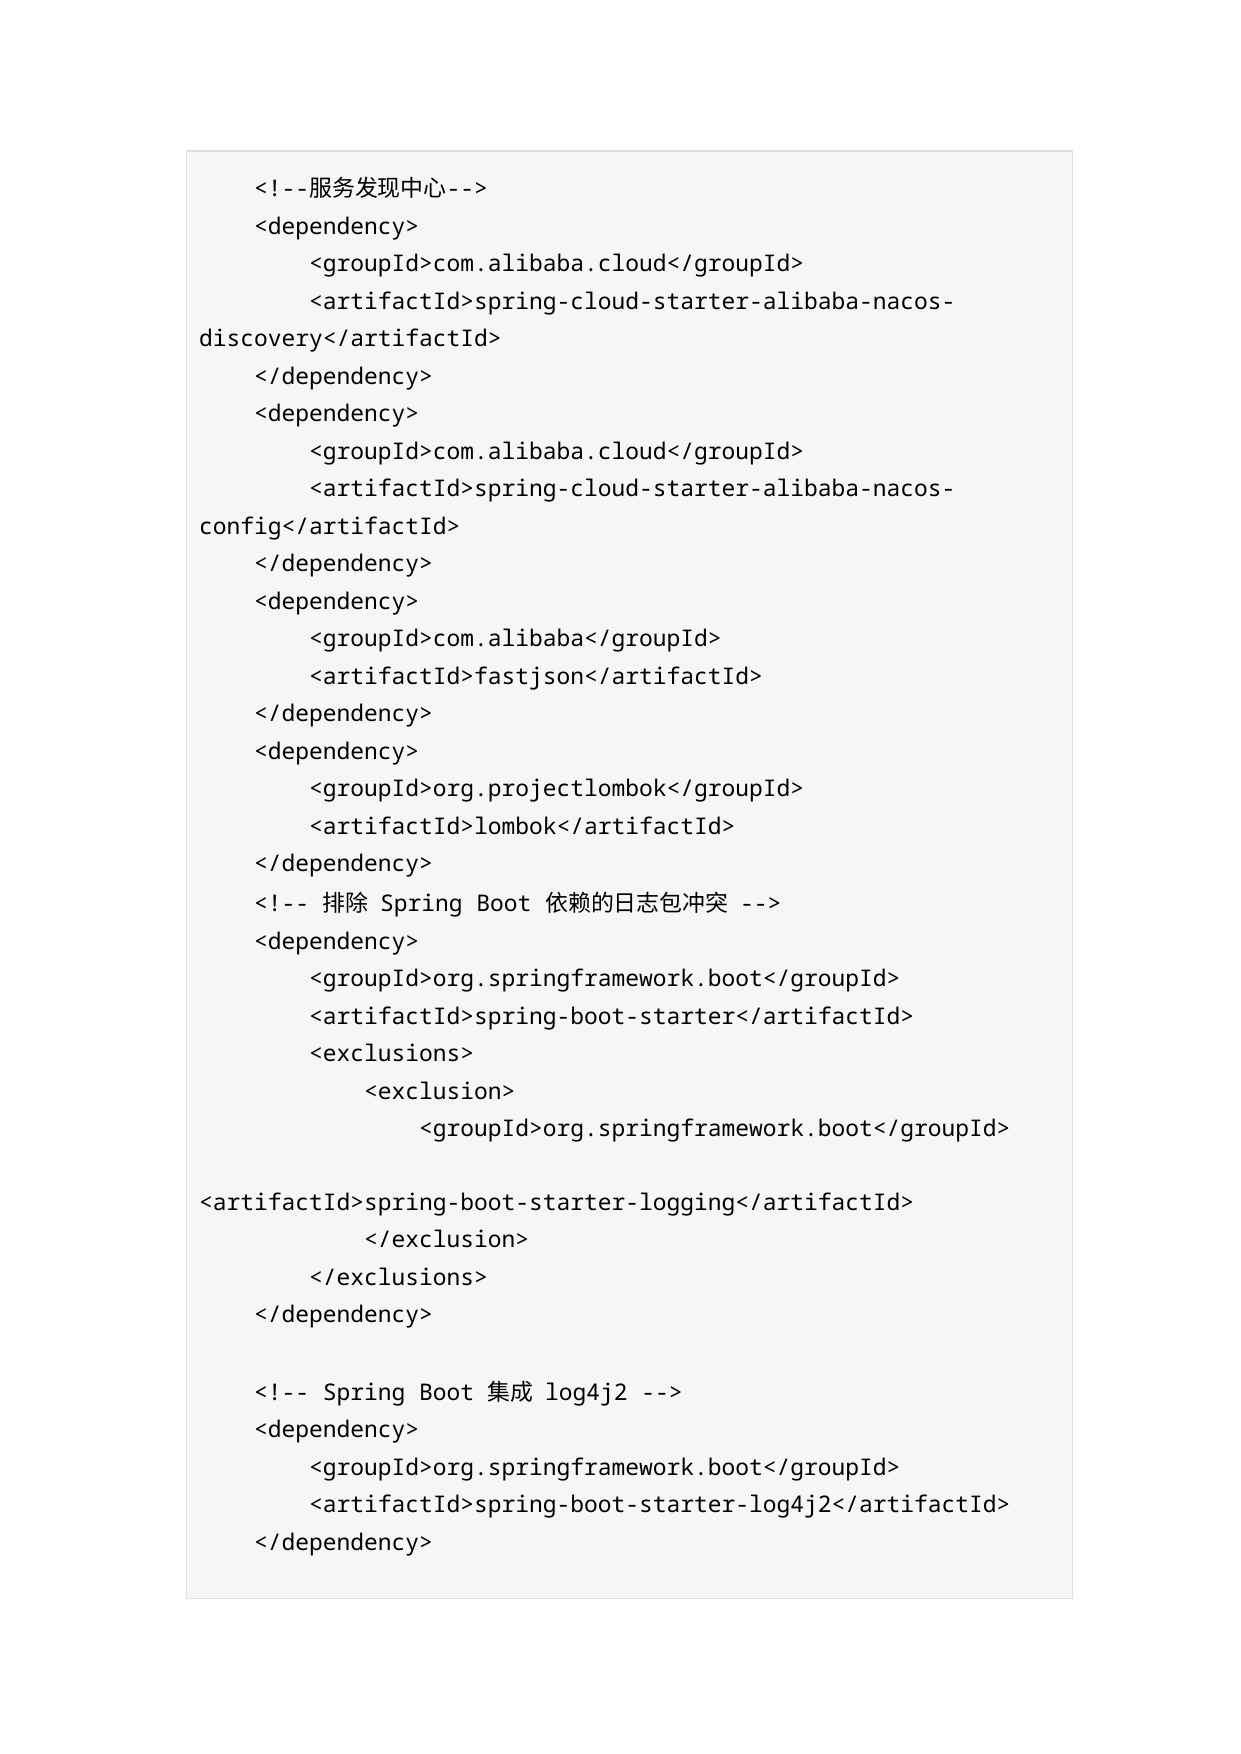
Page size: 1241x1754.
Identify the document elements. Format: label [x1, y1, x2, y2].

table_header [187, 152, 1072, 1598]
